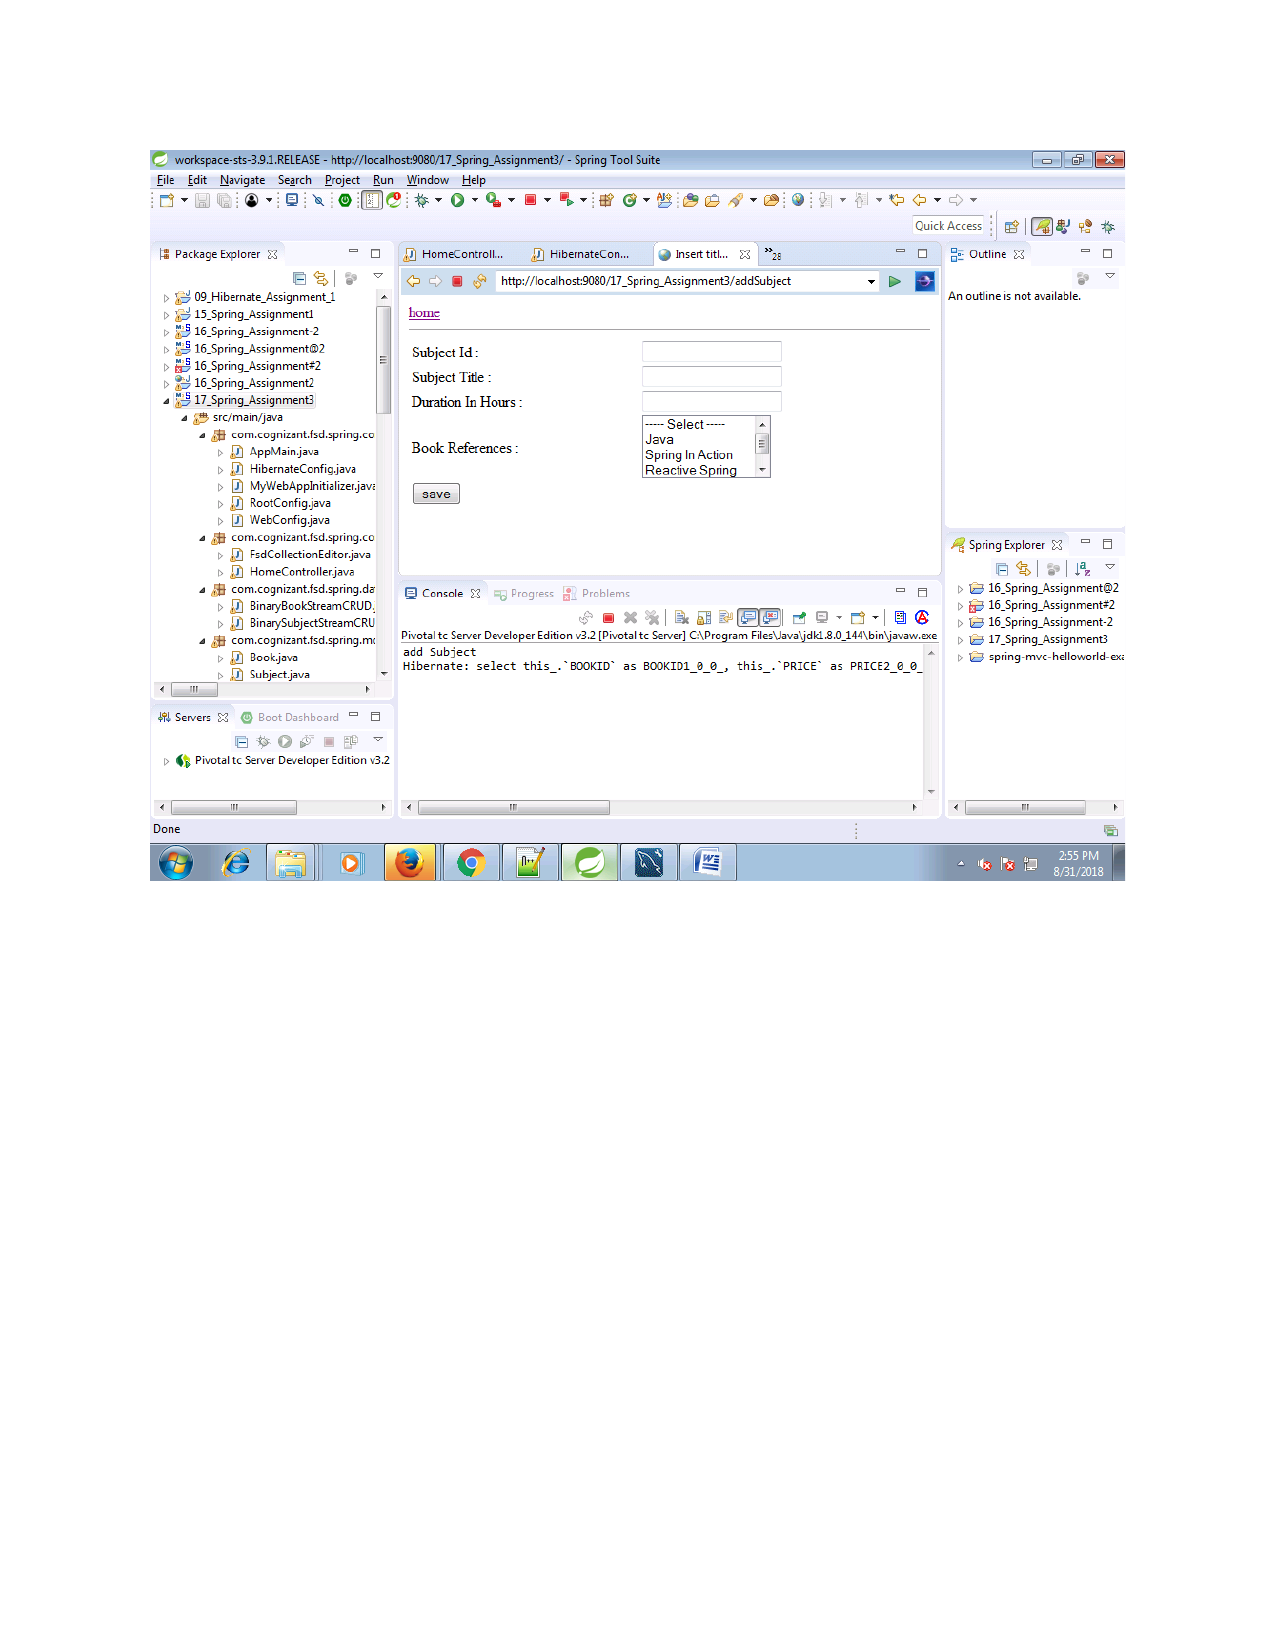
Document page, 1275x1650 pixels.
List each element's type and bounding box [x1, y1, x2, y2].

picture [150, 150, 1125, 881]
